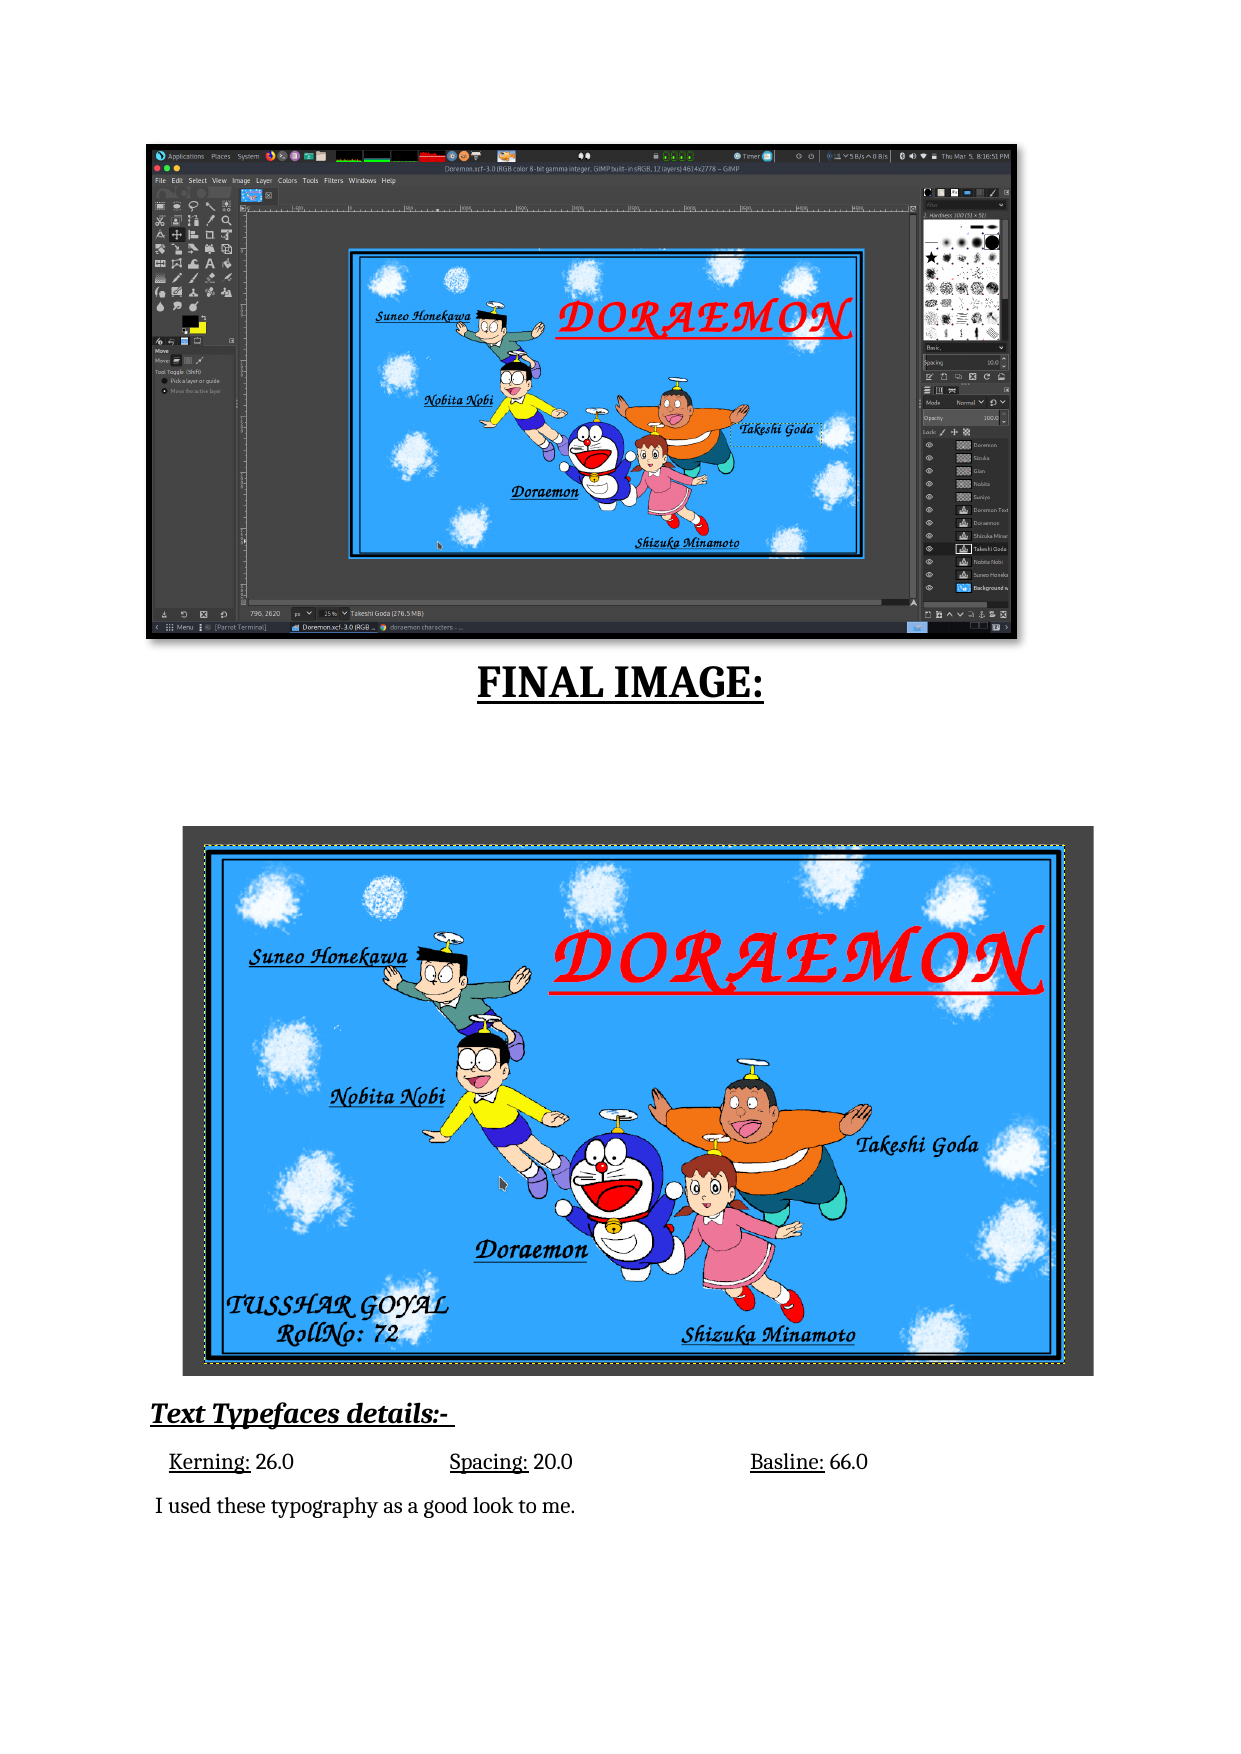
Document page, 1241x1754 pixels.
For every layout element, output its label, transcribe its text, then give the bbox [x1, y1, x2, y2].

picture [152, 150, 1011, 633]
text Kerning: 26.0 Spacing: 20.0 Basline: 66.0 [150, 1449, 1090, 1475]
picture [182, 826, 1094, 1376]
text I used these typography as a good look to me. [150, 1493, 1090, 1519]
